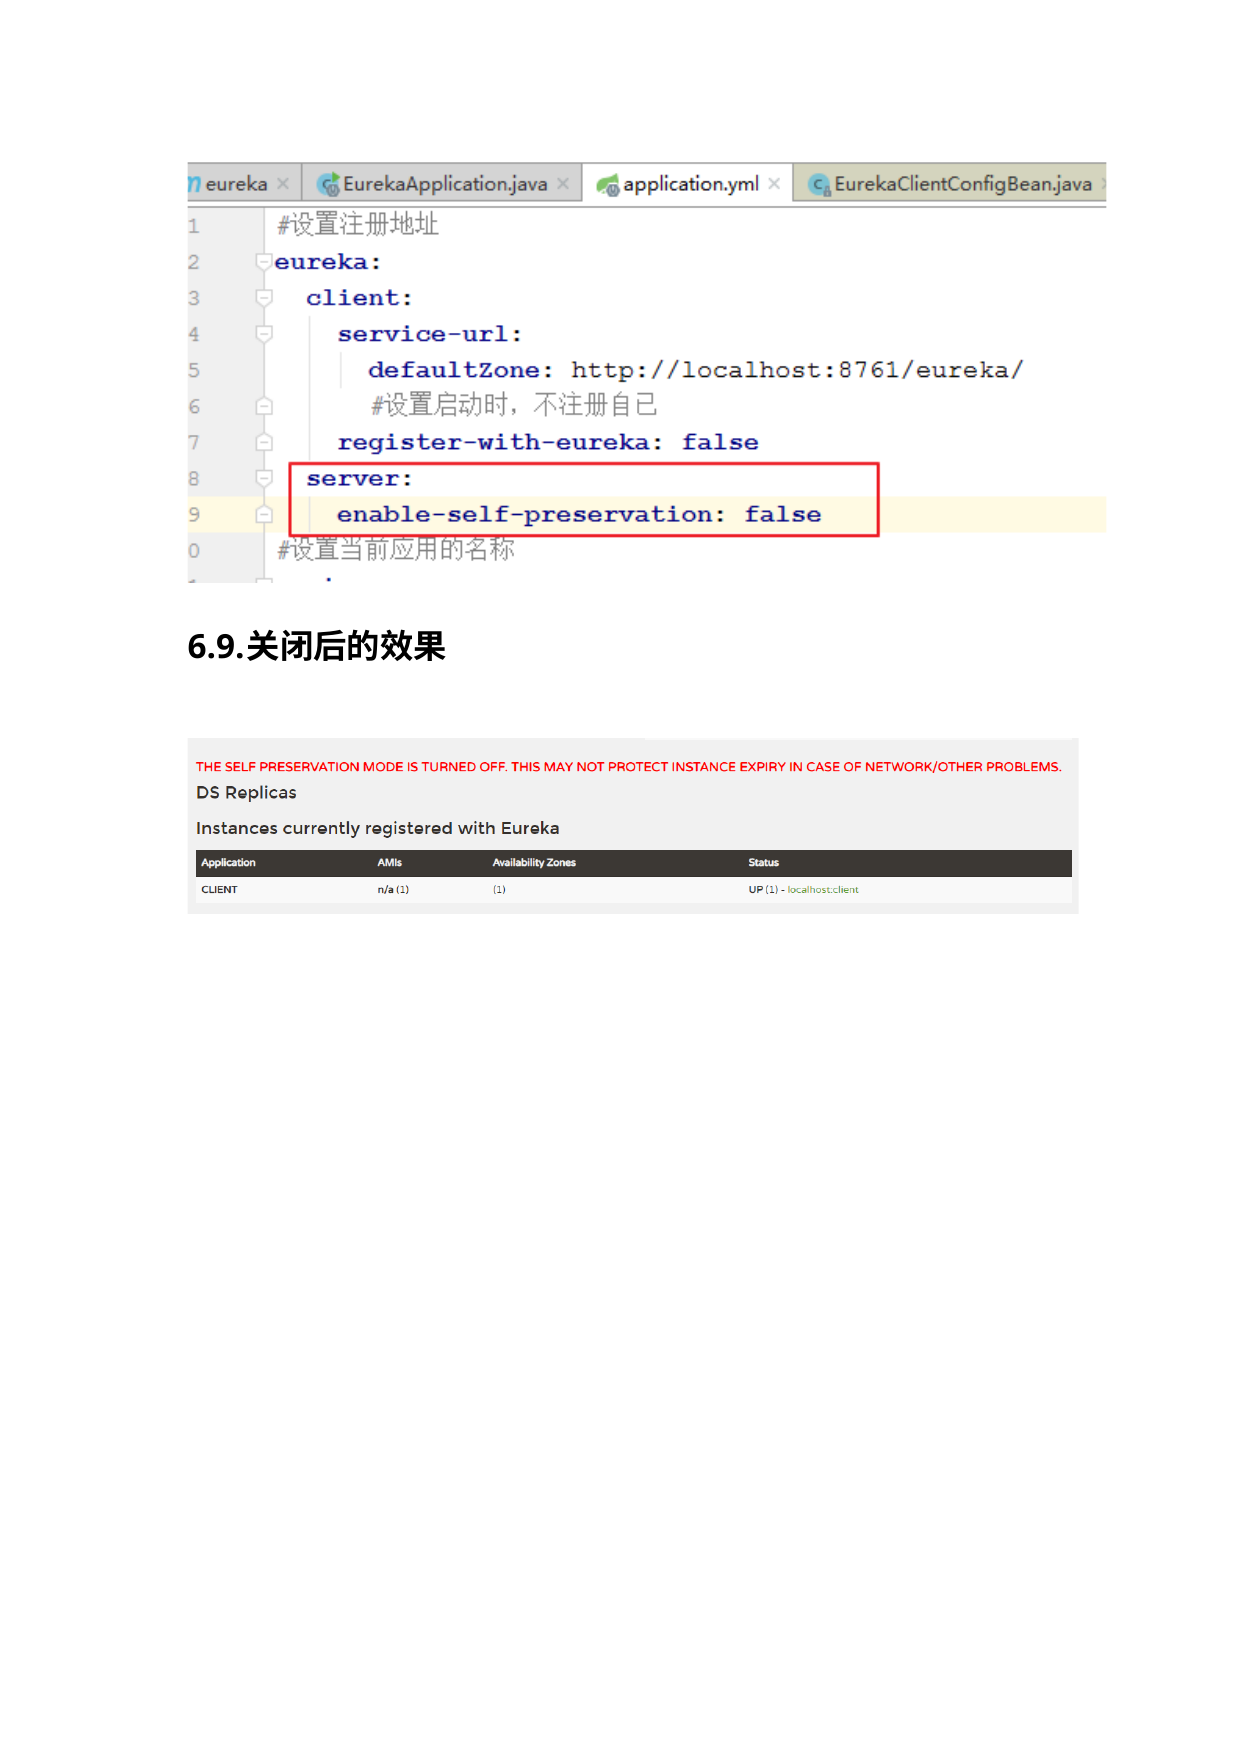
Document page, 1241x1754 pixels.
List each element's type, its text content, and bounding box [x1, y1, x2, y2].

subtitle 关闭后的效果 [187, 612, 1053, 677]
picture [187, 738, 1079, 914]
picture [187, 162, 1107, 583]
